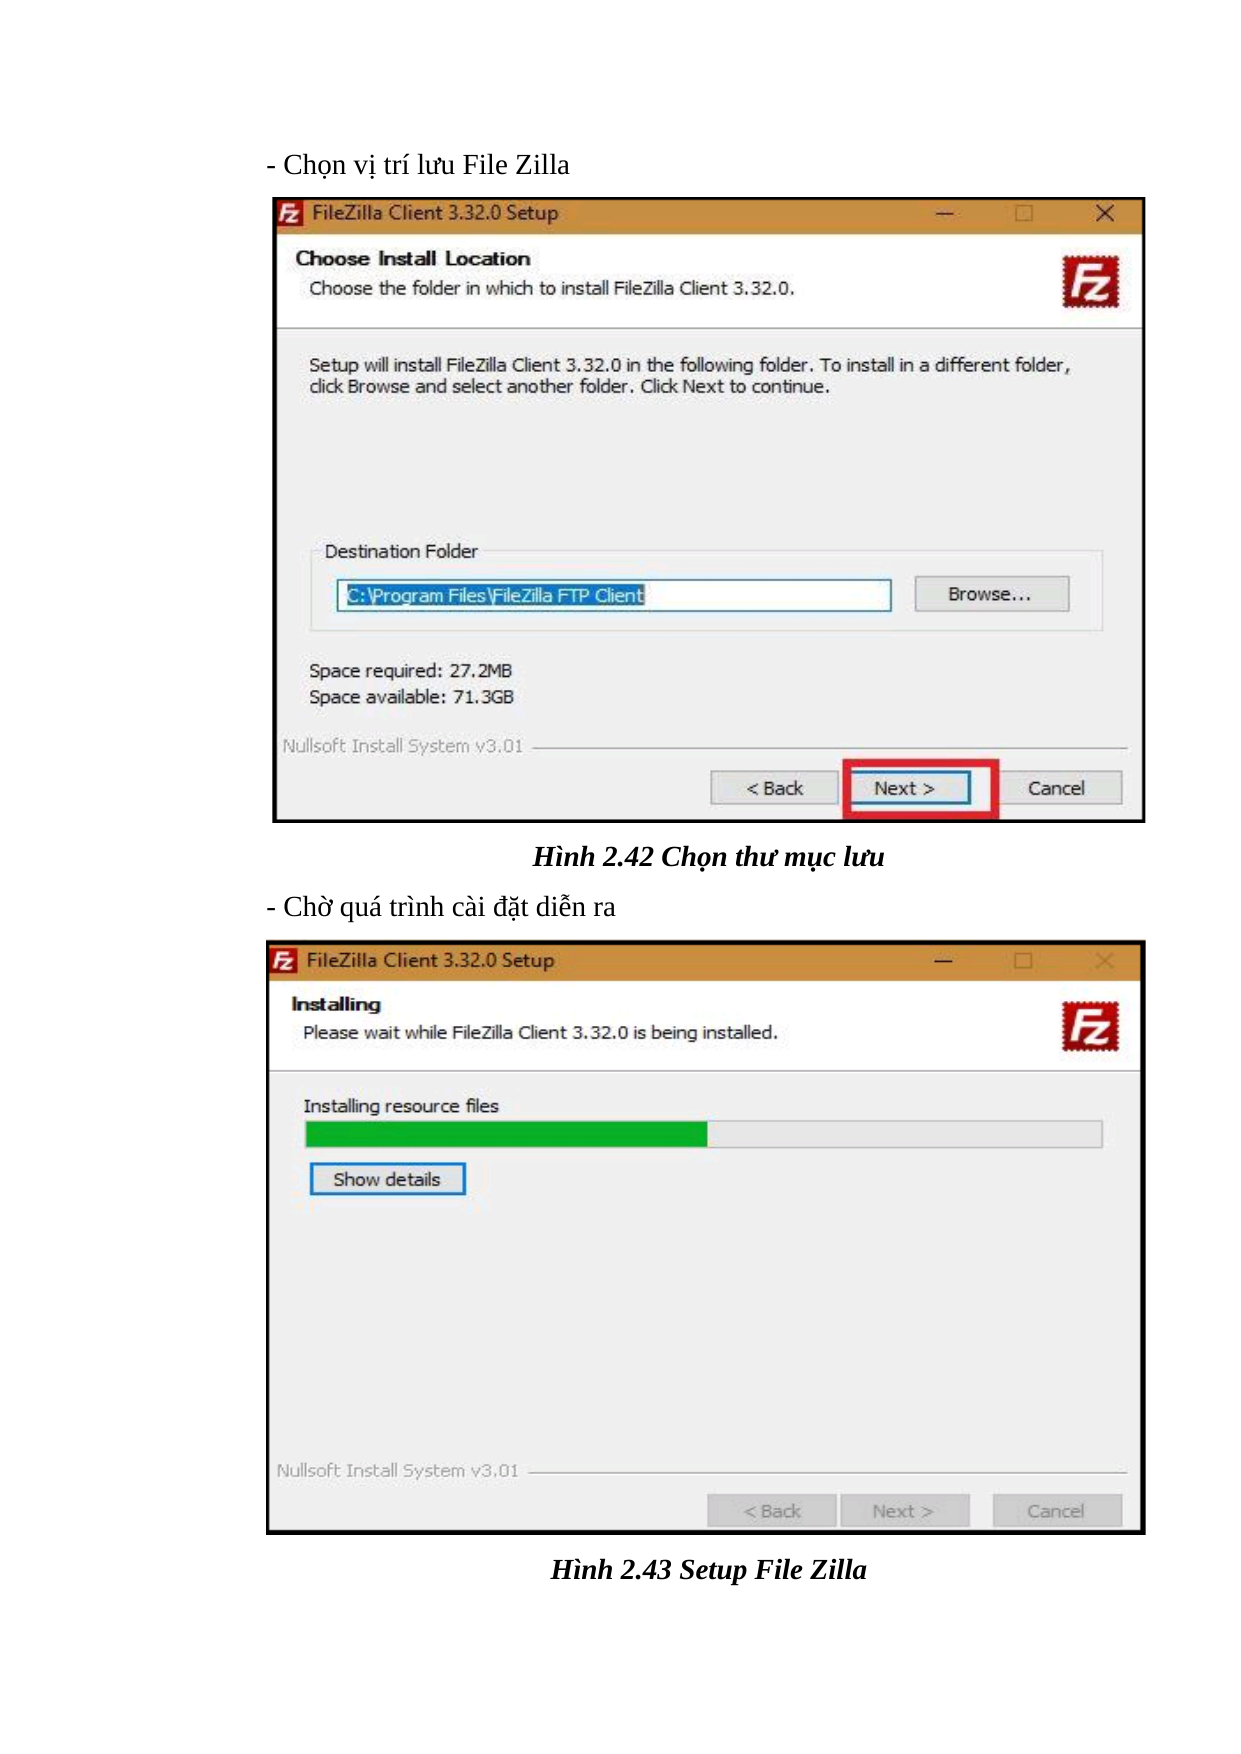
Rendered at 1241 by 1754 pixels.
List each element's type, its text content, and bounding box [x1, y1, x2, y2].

picture [266, 939, 1146, 1535]
text Hình 2.43 Setup File Zilla [207, 1552, 1152, 1585]
text - Chờ quá trình cài đặt diễn ra [207, 889, 1152, 923]
picture [272, 197, 1146, 823]
text - Chọn vị trí lưu File Zilla [266, 147, 1152, 181]
text Hình 2.42 Chọn thư mục lưu [207, 839, 1152, 873]
